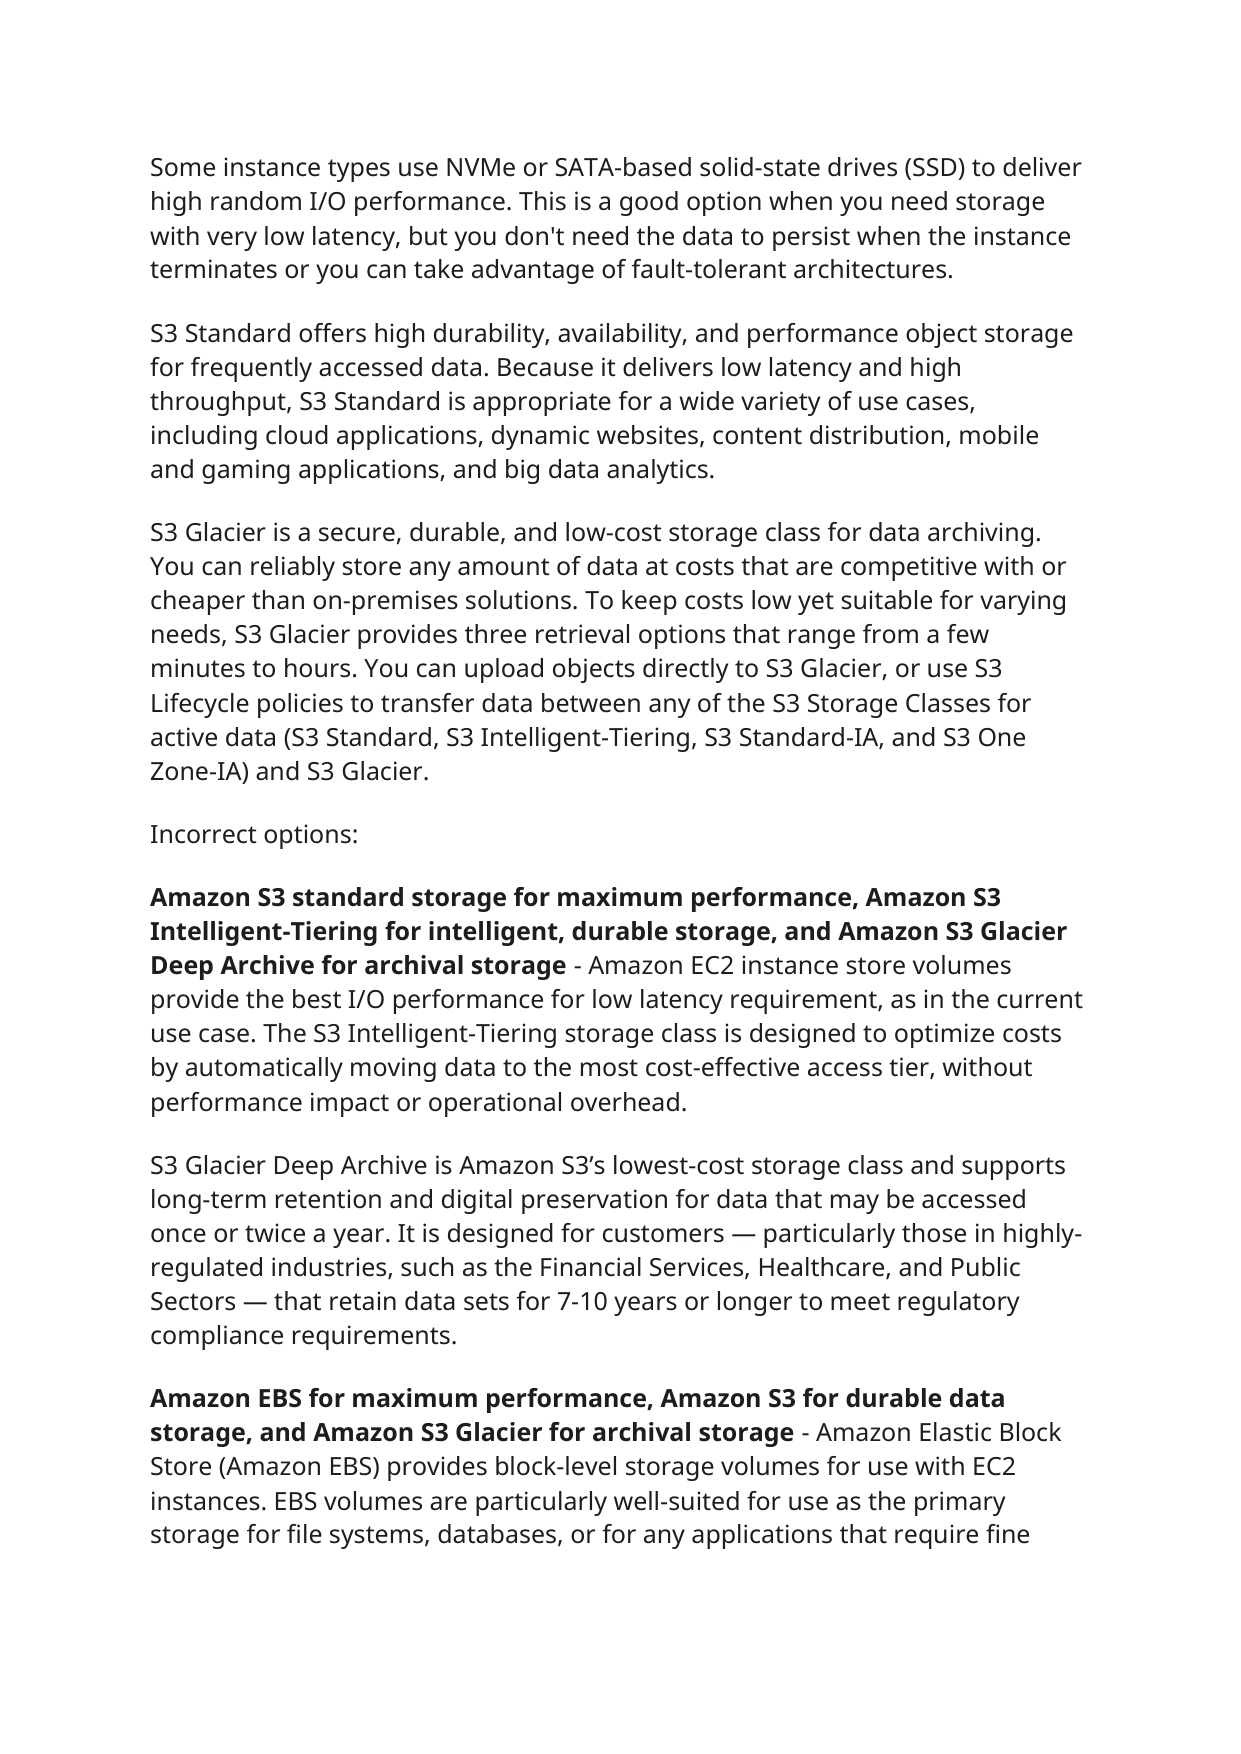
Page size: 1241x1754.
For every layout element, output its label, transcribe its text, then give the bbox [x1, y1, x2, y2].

text S3 Glacier Deep Archive is Amazon S3’s lowest-cost storage class and supports long-term retention and digital preservation for data that may be accessed once or twice a year. It is designed for customers — particularly those in highly-regulated industries, such as the Financial Services, Healthcare, and Public Sectors — that retain data sets for 7-10 years or longer to meet regulatory compliance requirements. [150, 1147, 1090, 1352]
text Incorrect options: [150, 817, 1090, 851]
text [150, 1381, 1090, 1551]
text Amazon S3 standard storage for maximum performance, Amazon S3 Intelligent-Tiering for intelligent, durable storage, and Amazon S3 Glacier Deep Archive for archival storage - Amazon EC2 instance store volumes provide the best I/O performance for low latency requirement, as in the current use case. The S3 Intelligent-Tiering storage class is designed to optimize costs by automatically moving data to the most cost-effective access tier, without performance impact or operational overhead. [150, 880, 1090, 1118]
text S3 Standard offers high durability, availability, and performance object storage for frequently accessed data. Because it delivers low latency and high throughput, S3 Standard is appropriate for a wide variety of use cases, including cloud applications, dynamic websites, content distribution, mobile and gaming applications, and big data analytics. [150, 315, 1090, 486]
text S3 Glacier is a secure, durable, and low-cost storage class for data archiving. You can reliably store any amount of data at costs that are competitive with or cheaper than on-premises solutions. To keep costs low yet suitable for varying needs, S3 Glacier provides three retrieval options that range from a few minutes to hours. You can upload objects directly to S3 Glacier, or use S3 Lifecycle policies to transfer data between any of the S3 Storage Classes for active data (S3 Standard, S3 Intelligent-Tiering, S3 Standard-IA, and S3 One Zone-IA) and S3 Glacier. [150, 515, 1090, 787]
text Some instance types use NVMe or SATA-based solid-state drives (SSD) to deliver high random I/O performance. This is a good option when you need storage with very low latency, but you don't need the data to persist when the instance terminates or you can take advantage of fault-tolerant architectures. [150, 150, 1090, 286]
